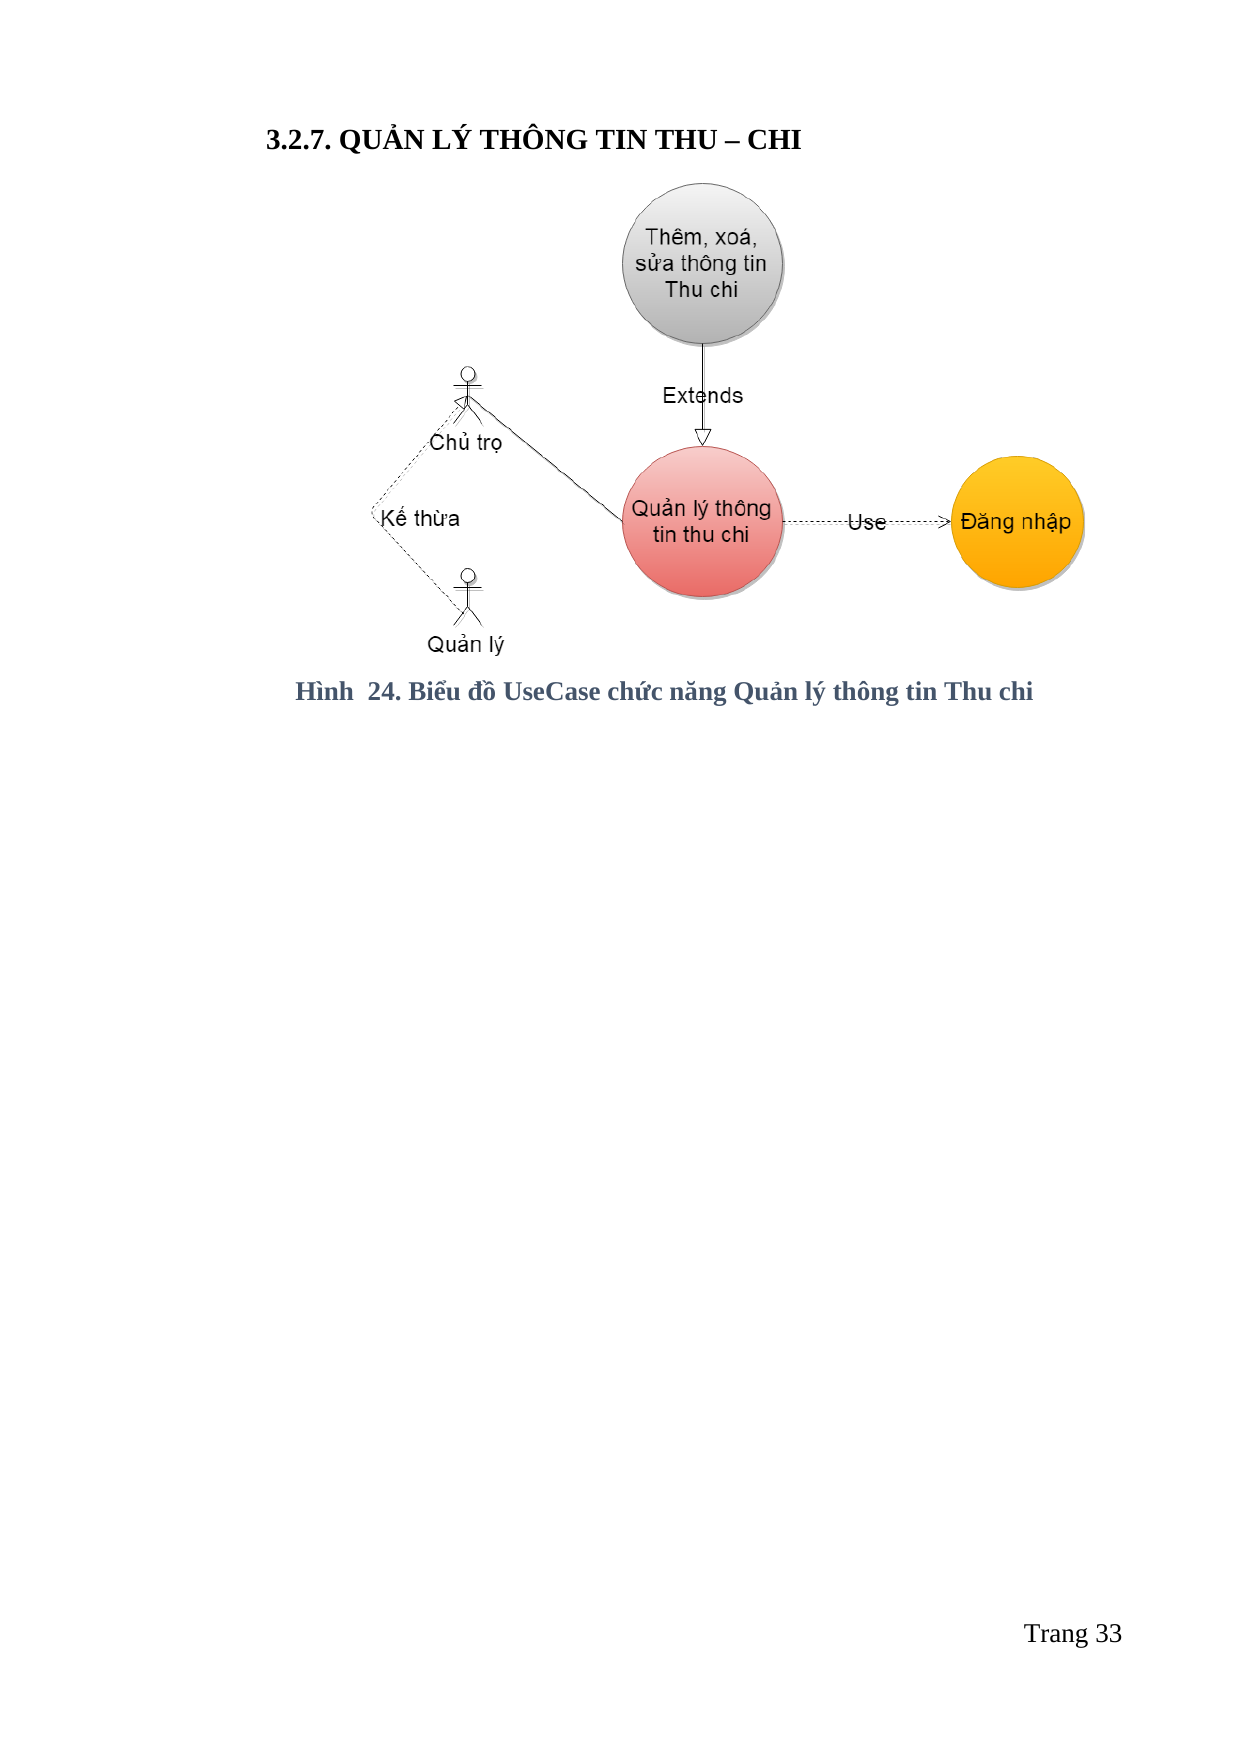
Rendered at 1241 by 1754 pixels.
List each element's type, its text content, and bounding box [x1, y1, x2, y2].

subtitle QUẢN LÝ THÔNG TIN THU – CHI [266, 122, 1122, 156]
picture [356, 183, 1085, 656]
text Hình 24. Biểu đồ UseCase chức năng Quản lý thông tin Thu chi [207, 675, 1122, 706]
